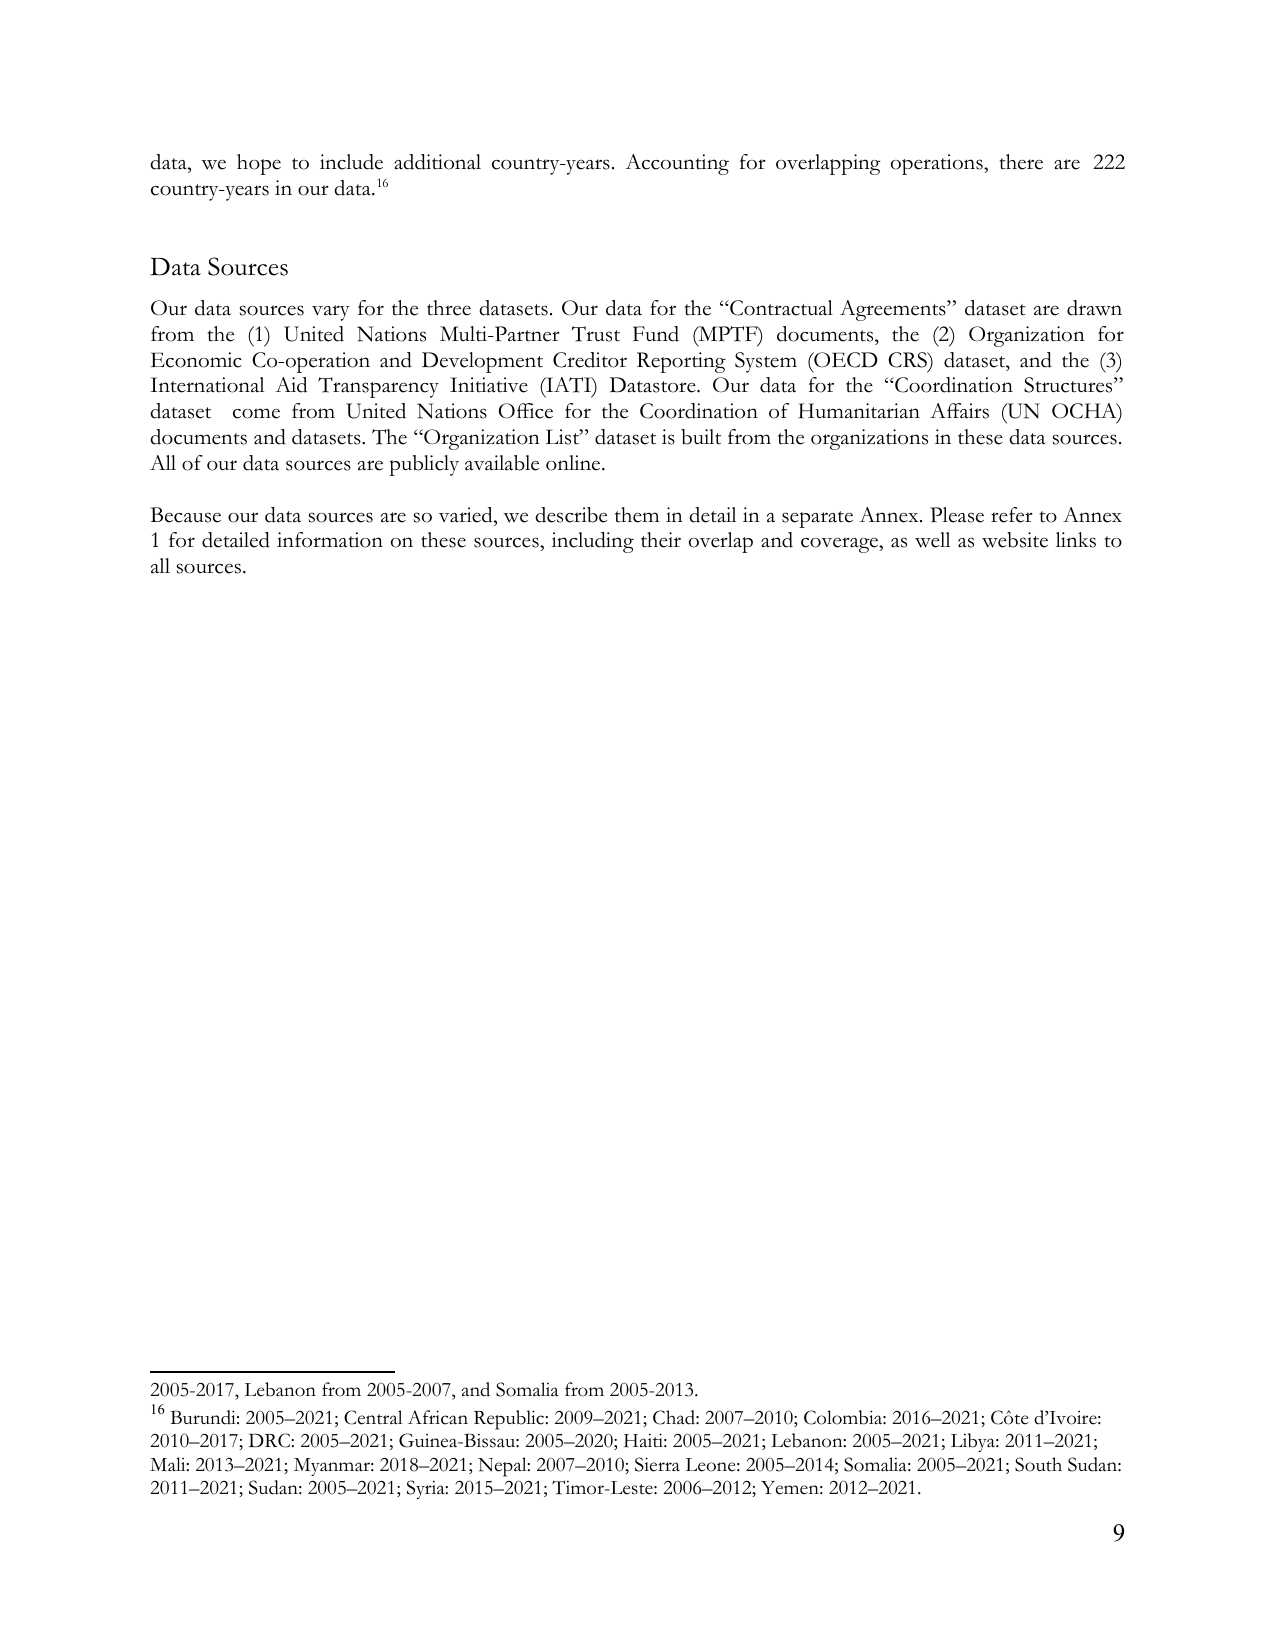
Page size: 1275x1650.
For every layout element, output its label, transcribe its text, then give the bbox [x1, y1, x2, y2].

text Our data sources vary for the three datasets. Our data for the “Contractual Agreements” dataset are drawn from the (1) United Nations Multi-Partner Trust Fund (MPTF) documents, the (2) Organization for Economic Co-operation and Development Creditor Reporting System (OECD CRS) dataset, and the (3) International Aid Transparency Initiative (IATI) Datastore. Our data for the “Coordination Structures” dataset come from United Nations Office for the Coordination of Humanitarian Affairs (UN OCHA) documents and datasets. The “Organization List” dataset is built from the organizations in these data sources. All of our data sources are publicly available online. [150, 296, 1125, 476]
text Because our data sources are so varied, we describe them in detail in a separate Annex. Please refer to Annex 1 for detailed information on these sources, including their overlap and coverage, as well as website links to all sources. [150, 502, 1125, 580]
subtitle Data Sources [150, 252, 1125, 283]
text From 2005–2021, a total of 79 missions (27 peacekeeping operations and 52 political missions) were or are active. However, our exclusion criteria reduce the number to 11 peacekeeping and 21 political operations in a total of 20 countries (see Appendix 1). For some countries, we include data from additional pre-mandate years to examine changes in network structure over different peace operations. In future iterations of these data, we hope to include additional country-years. Accounting for overlapping operations, there are 222 country-years in our data. [150, 150, 1125, 202]
